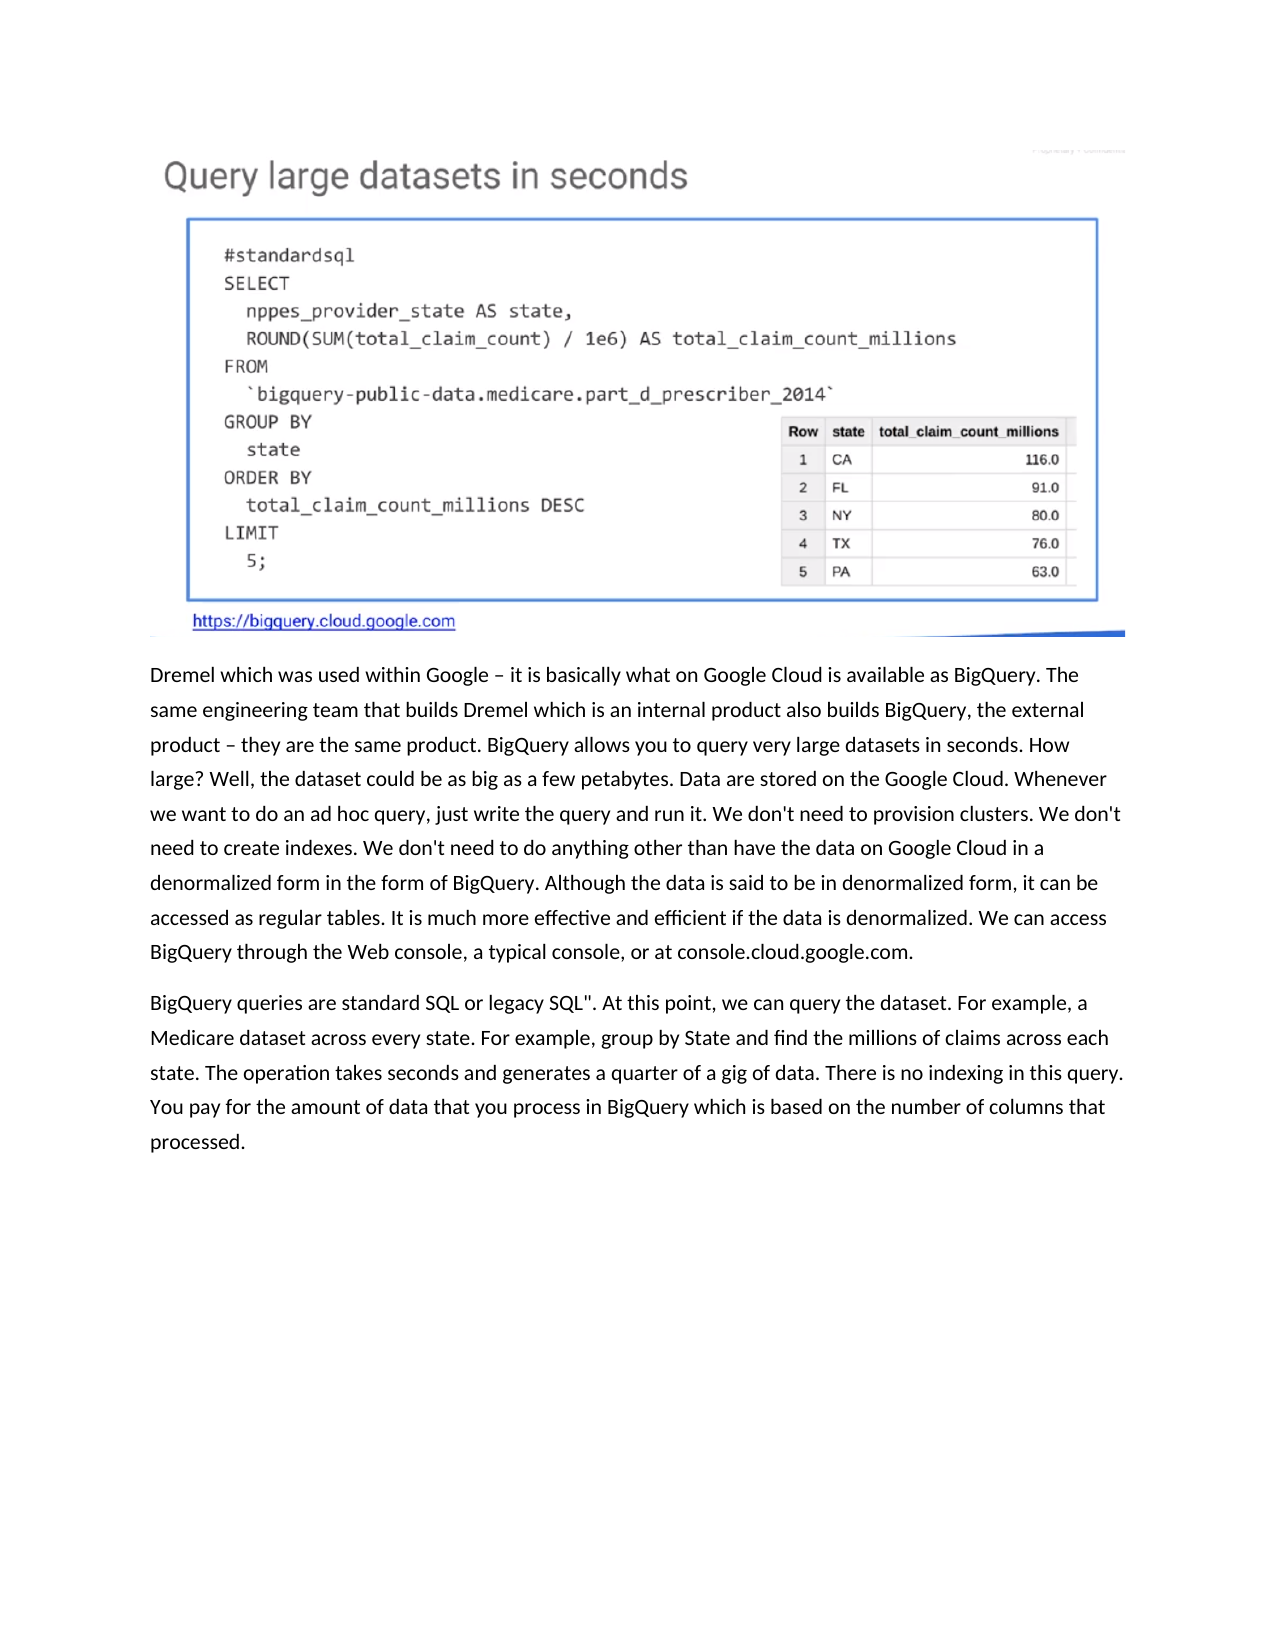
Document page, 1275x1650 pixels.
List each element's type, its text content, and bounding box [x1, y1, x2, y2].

text BigQuery queries are standard SQL or legacy SQL". At this point, we can query the dataset. For example, a Medicare dataset across every state. For example, group by State and find the millions of claims across each state. The operation takes seconds and generates a quarter of a gig of data. There is no indexing in this query. You pay for the amount of data that you process in BigQuery which is based on the number of columns that processed. [150, 989, 1125, 1154]
picture [150, 150, 1125, 637]
text Dremel which was used within Google – it is basically what on Google Cloud is available as BigQuery. The same engineering team that builds Dremel which is an internal product also builds BigQuery, the external product – they are the same product. BigQuery allows you to query very large datasets in seconds. How large? Well, the dataset could be as big as a few petabytes. Data are stored on the Google Cloud. Whenever we want to do an ad hoc query, just write the query and run it. We don't need to provision clusters. We don't need to create indexes. We don't need to do anything other than have the data on Google Cloud in a denormalized form in the form of BigQuery. Although the data is said to be in denormalized form, it can be accessed as regular tables. It is much more effective and efficient if the data is denormalized. We can access BigQuery through the Web console, a typical console, or at console.cloud.google.com. [150, 662, 1125, 965]
